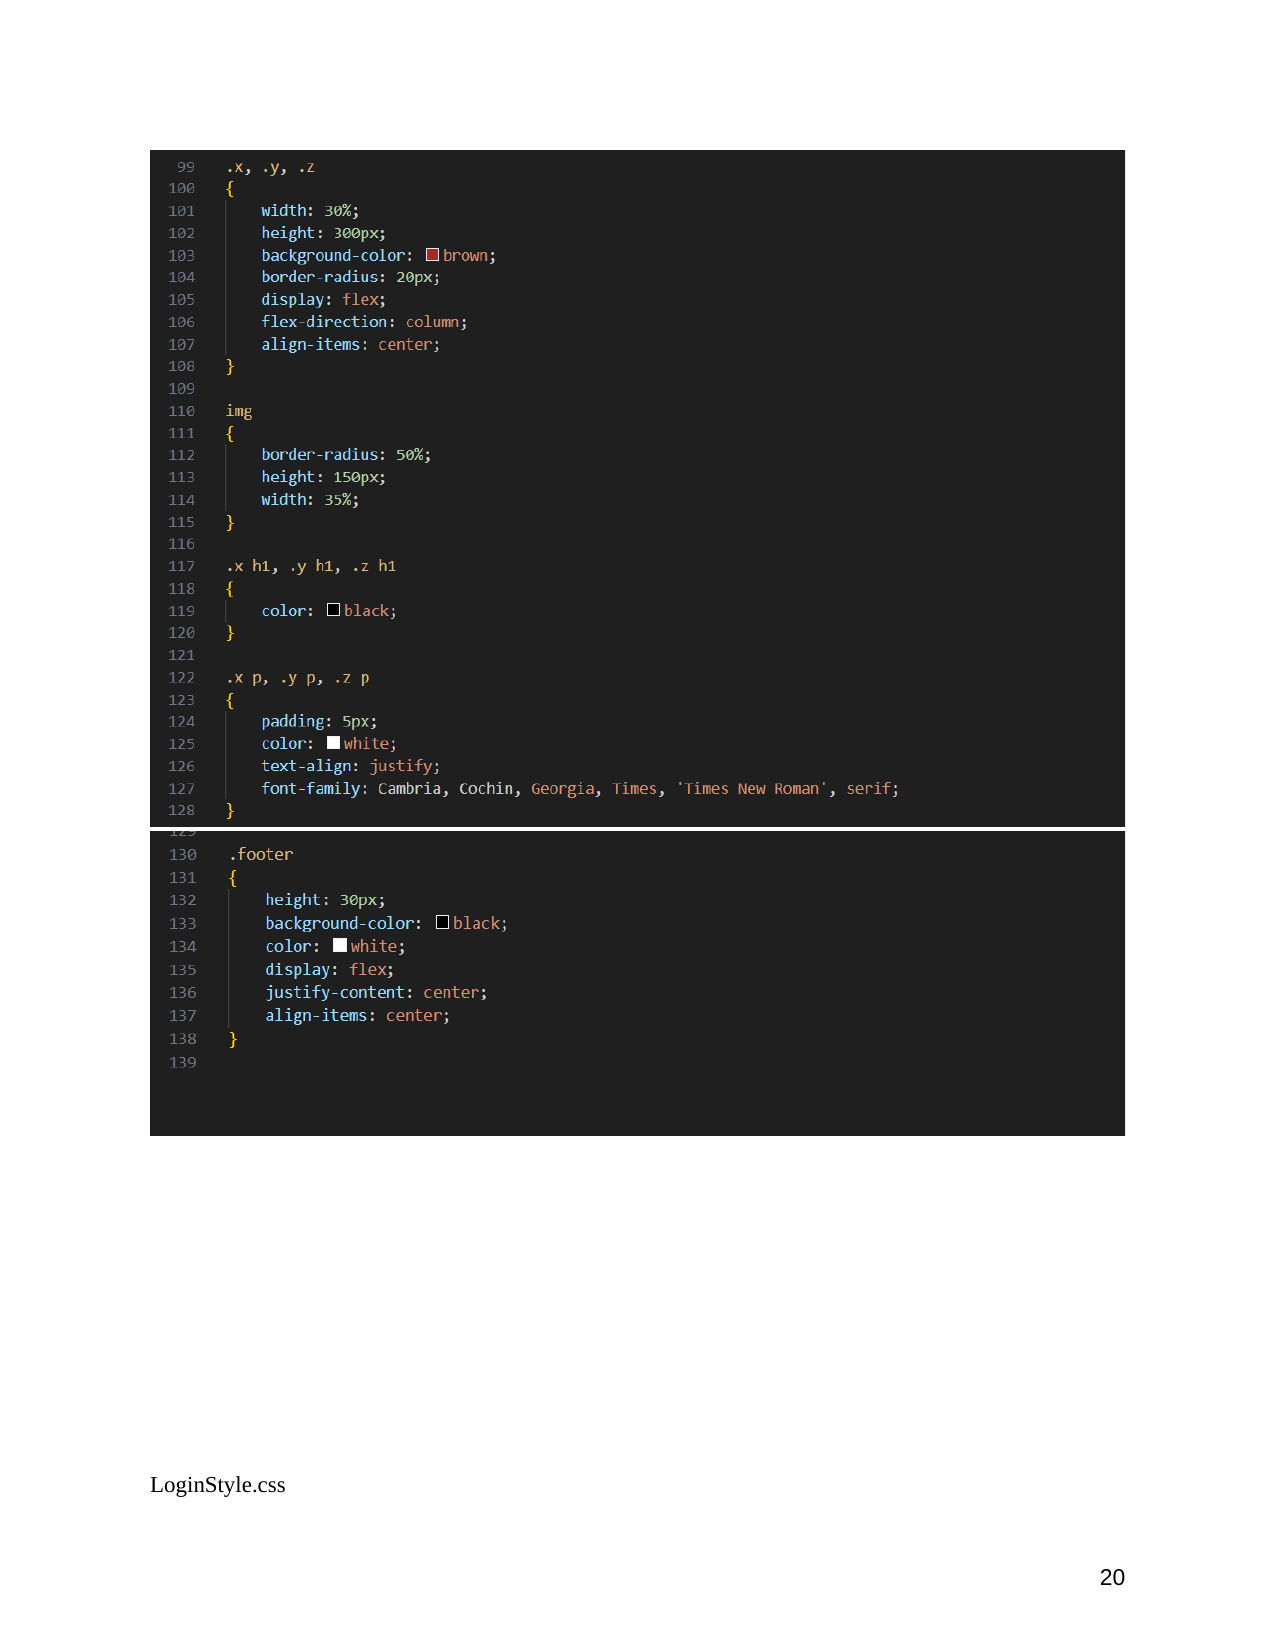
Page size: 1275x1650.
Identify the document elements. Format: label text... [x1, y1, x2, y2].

picture [150, 831, 1125, 1136]
picture [150, 150, 1125, 827]
text LoginStyle.css [150, 1471, 1125, 1498]
